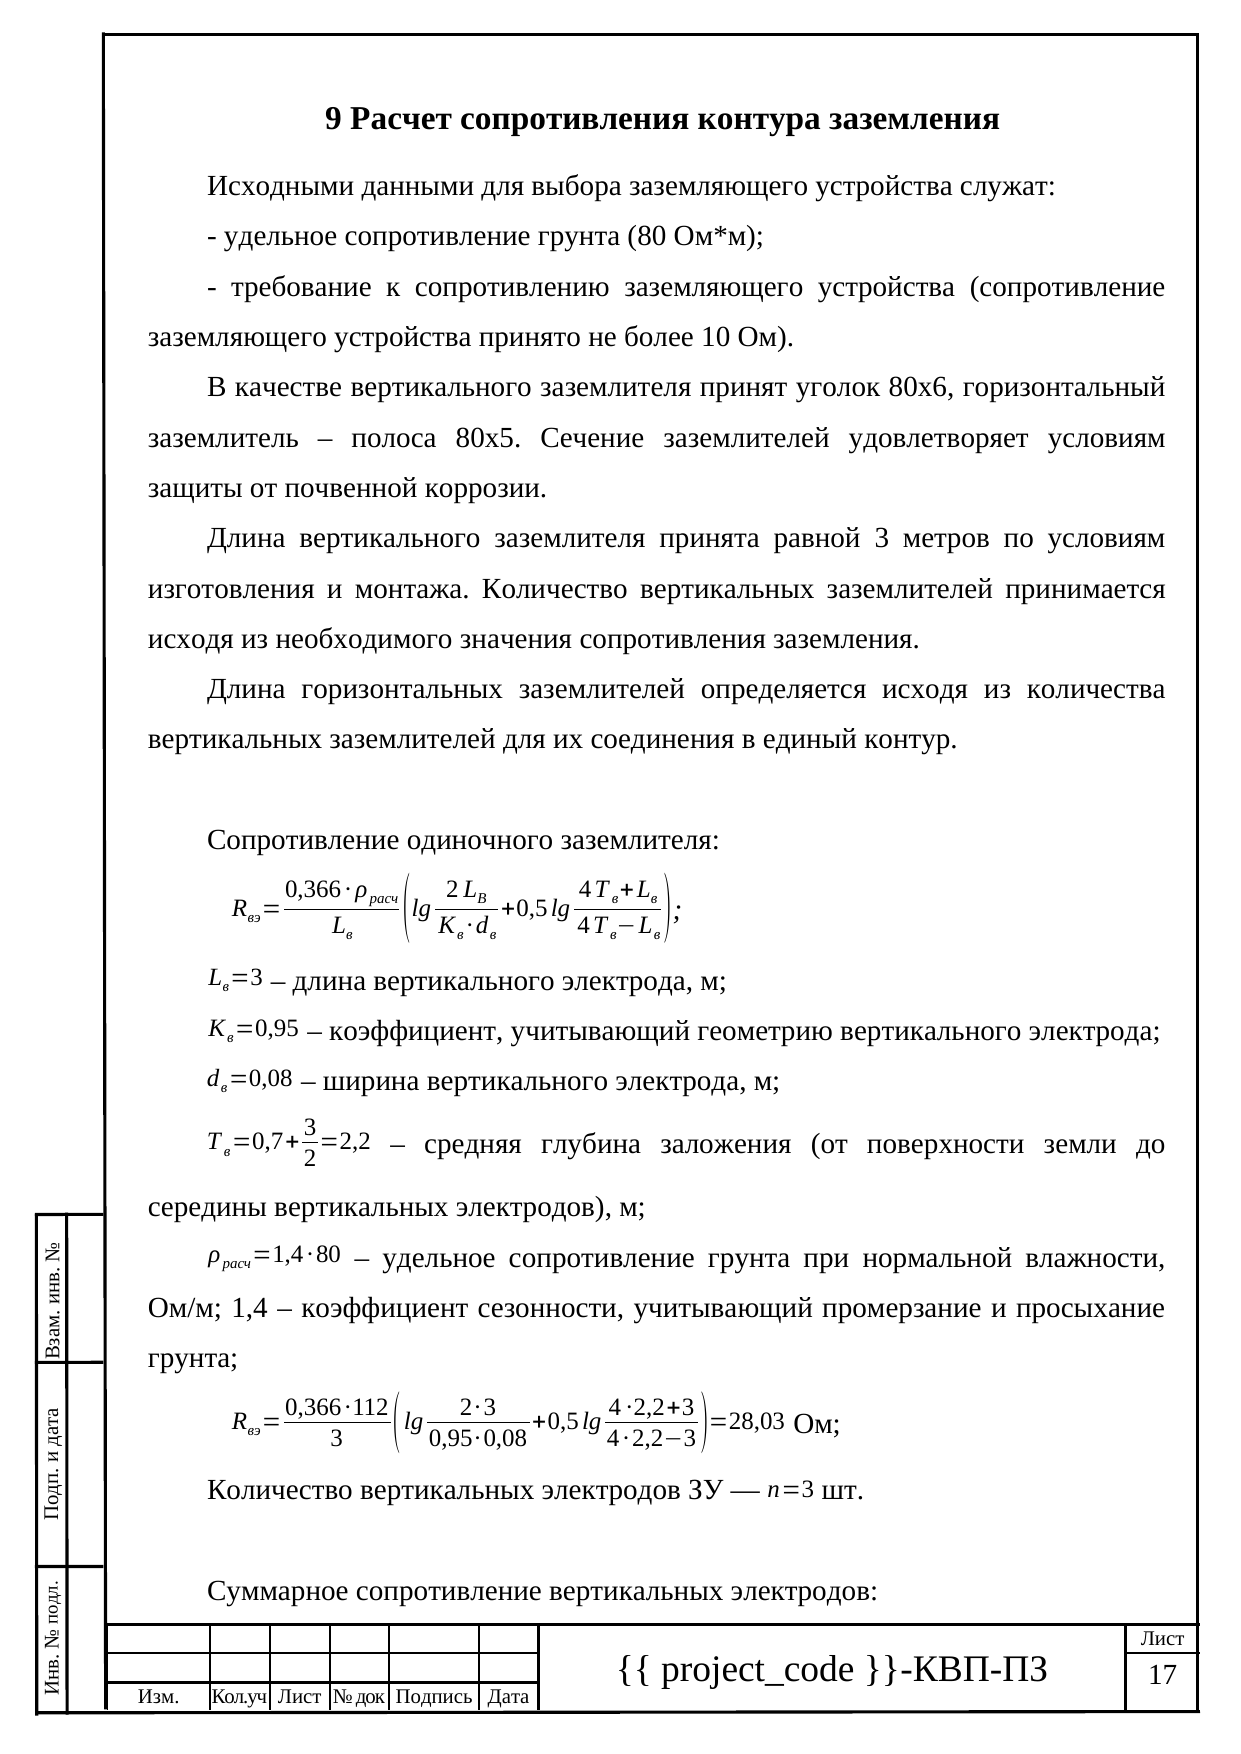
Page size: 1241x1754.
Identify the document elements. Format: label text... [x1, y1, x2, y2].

text – коэффициент, учитывающий геометрию вертикального электрода; [148, 1013, 1166, 1047]
text Количество вертикальных электродов ЗУ — шт. [148, 1472, 1166, 1506]
text ; [148, 873, 1166, 946]
text – длина вертикального электрода, м; [148, 963, 1166, 996]
text Длина горизонтальных заземлителей определяется исходя из количества вертикальных заземлителей для их соединения в единый контур. [148, 671, 1166, 755]
text Суммарное сопротивление вертикальных электродов: [148, 1573, 1166, 1607]
text - требование к сопротивлению заземляющего устройства (сопротивление заземляющего устройства принято не более 10 Ом). [148, 269, 1166, 353]
text Длина вертикального заземлителя принята равной 3 метров по условиям изготовления и монтажа. Количество вертикальных заземлителей принимается исходя из необходимого значения сопротивления заземления. [148, 520, 1166, 654]
text Сопротивление одиночного заземлителя: [148, 822, 1166, 856]
text – средняя глубина заложения (от поверхности земли до середины вертикальных электродов), м; [148, 1114, 1166, 1223]
text - удельное сопротивление грунта (80 Ом*м); [148, 218, 1166, 252]
text Ом; [148, 1391, 1166, 1456]
text – ширина вертикального электрода, м; [148, 1063, 1166, 1097]
text – удельное сопротивление грунта при нормальной влажности, Ом/м; 1,4 – коэффициент сезонности, учитывающий промерзание и просыхание грунта; [148, 1240, 1166, 1374]
subtitle Расчет сопротивления контура заземления [325, 98, 1166, 137]
text Исходными данными для выбора заземляющего устройства служат: [148, 168, 1166, 202]
text В качестве вертикального заземлителя принят уголок 80х6, горизонтальный заземлитель – полоса 80х5. Сечение заземлителей удовлетворяет условиям защиты от почвенной коррозии. [148, 369, 1166, 504]
